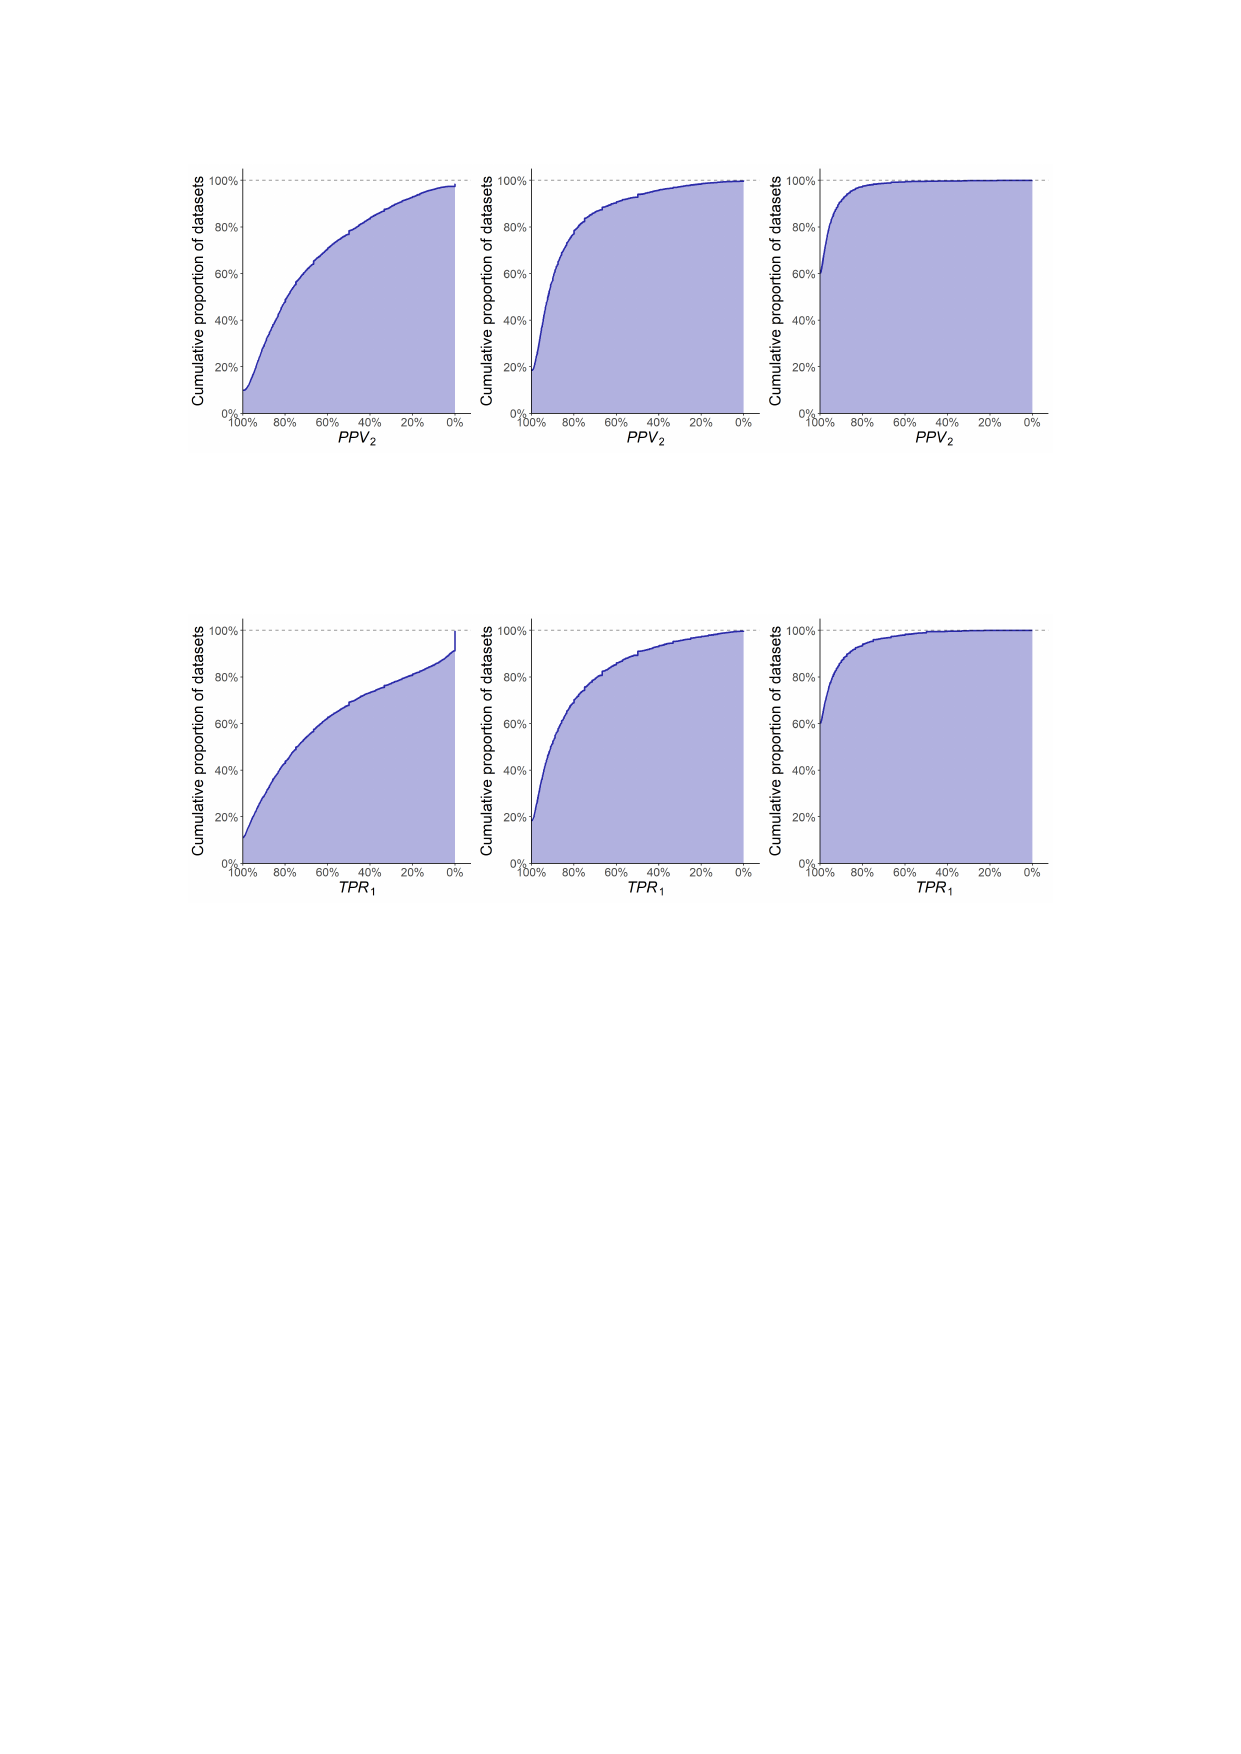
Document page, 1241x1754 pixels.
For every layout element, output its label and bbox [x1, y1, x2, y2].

picture [187, 614, 1053, 903]
picture [187, 164, 1053, 453]
